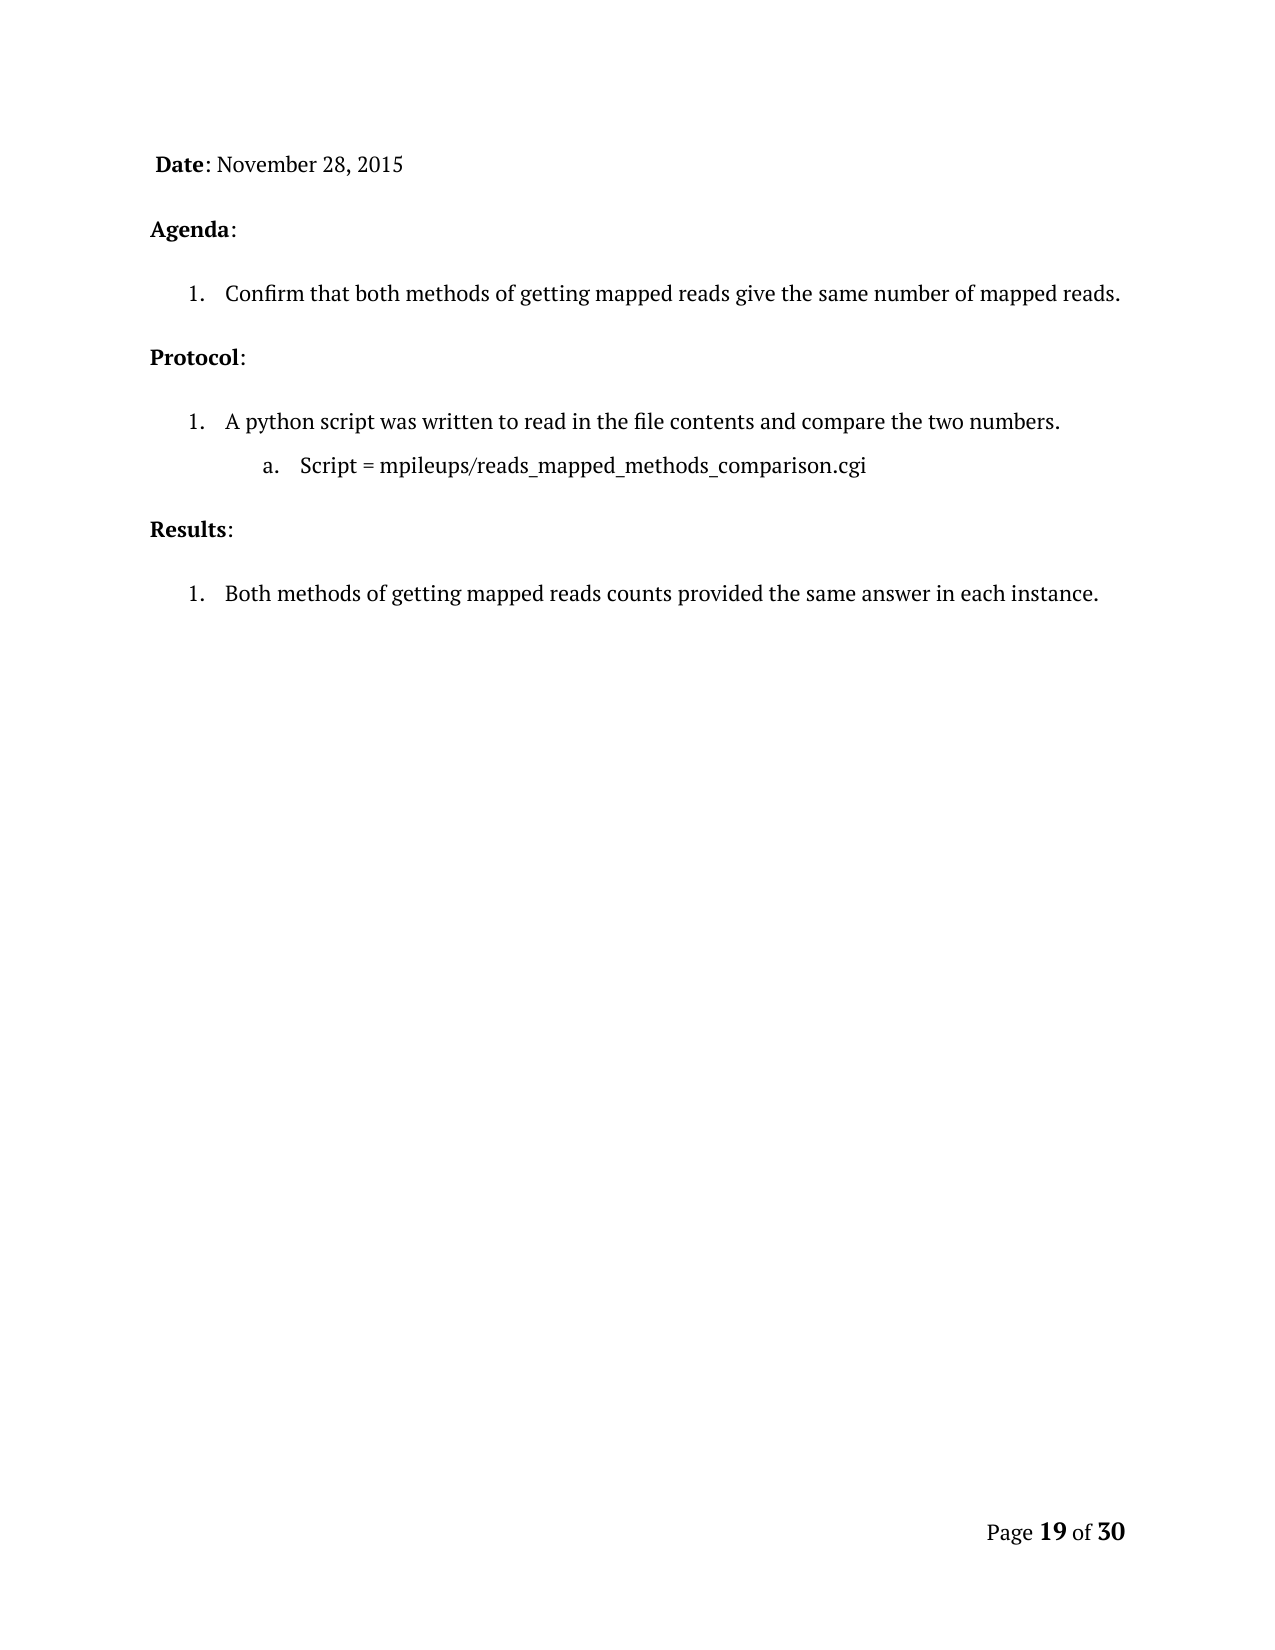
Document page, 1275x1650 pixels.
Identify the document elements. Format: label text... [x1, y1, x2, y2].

list Script = mpileups/reads_mapped_methods_comparison.cgi [262, 451, 1125, 479]
text Results: [150, 515, 1125, 544]
list Confirm that both methods of getting mapped reads give the same number of mapped reads. [187, 278, 1125, 307]
list A python script was written to read in the file contents and compare the two numbers. [187, 407, 1125, 436]
text Agenda: [150, 214, 1125, 243]
text Date: November 28, 2015 [150, 150, 1125, 179]
text Protocol: [150, 343, 1125, 372]
list Both methods of getting mapped reads counts provided the same answer in each instance. [187, 579, 1125, 608]
